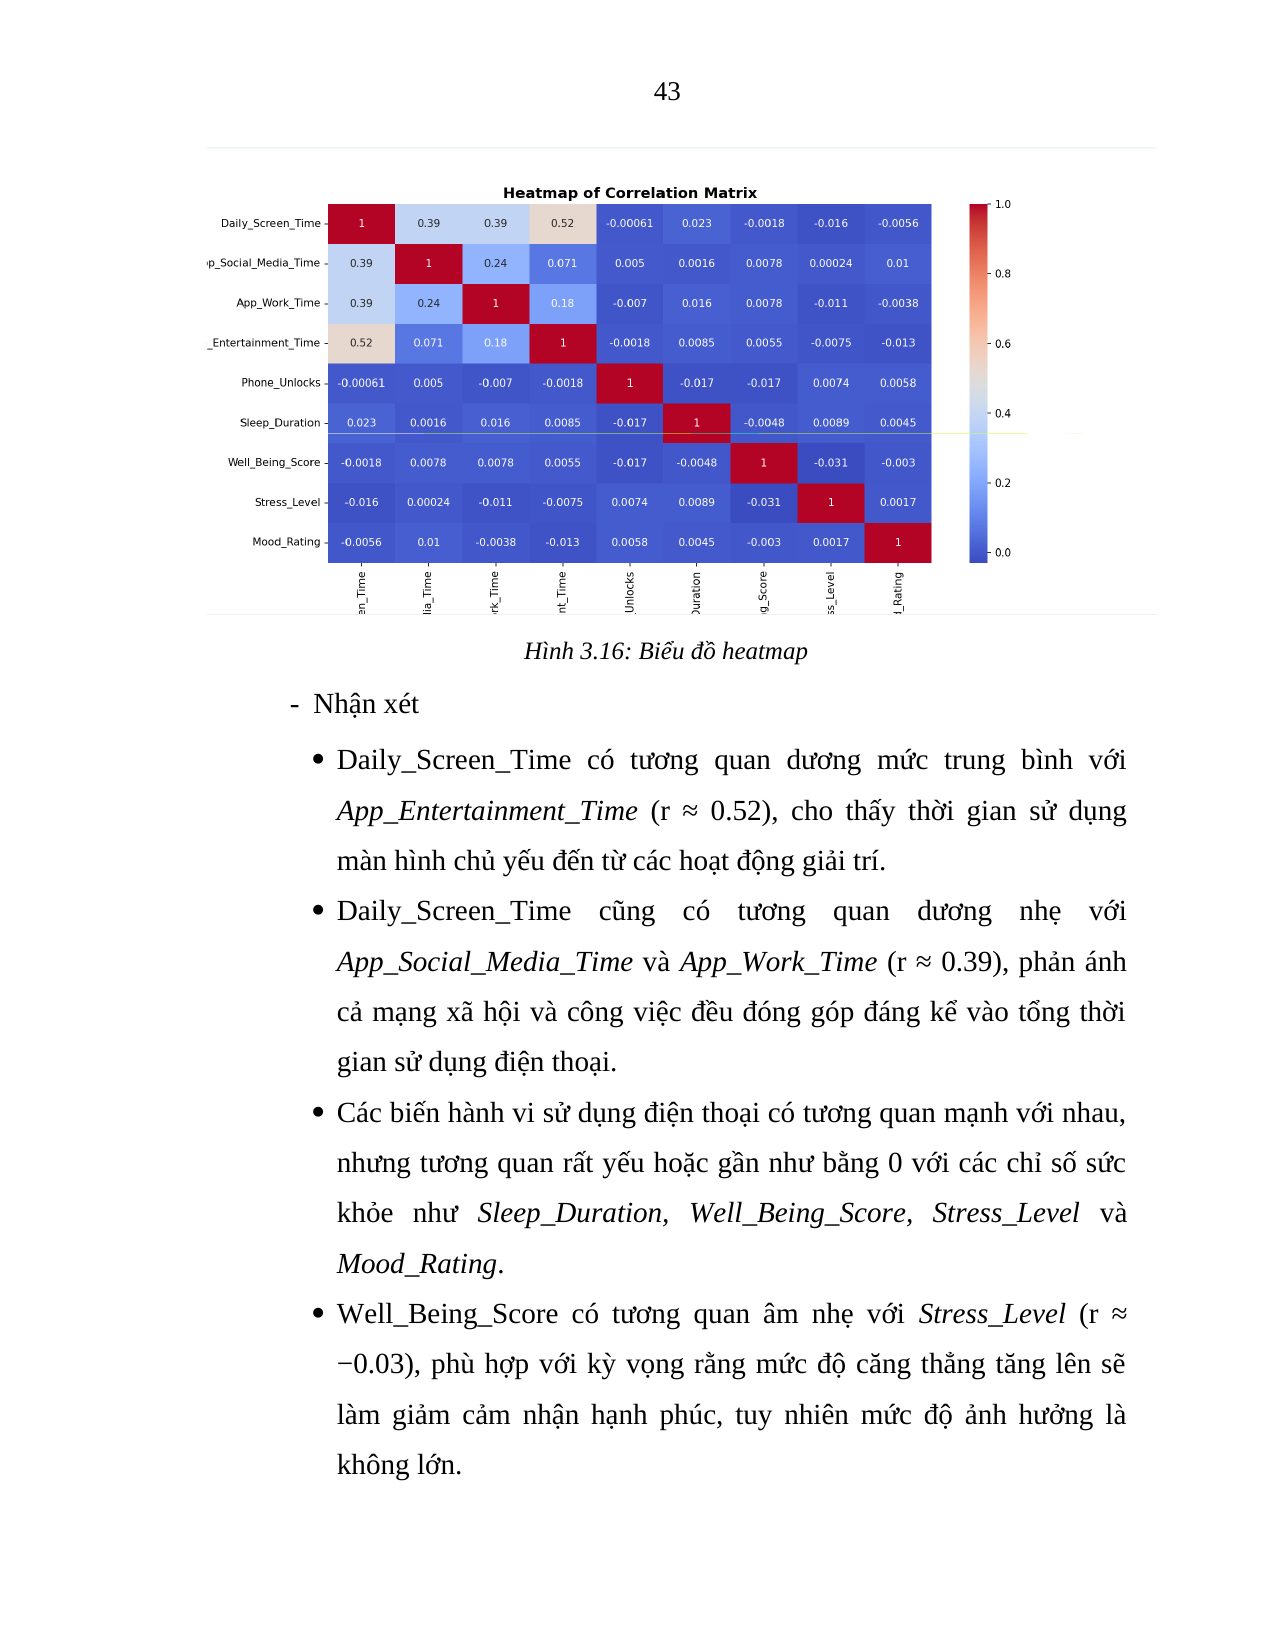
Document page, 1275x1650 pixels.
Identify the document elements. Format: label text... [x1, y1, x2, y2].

list Daily_Screen_Time cũng có tương quan dương nhẹ với App_Social_Media_Time và App_Work_Time (r ≈ 0.39), phản ánh cả mạng xã hội và công việc đều đóng góp đáng kể vào tổng thời gian sử dụng điện thoại. [313, 893, 1127, 1078]
picture [206, 147, 1157, 615]
list Well_Being_Score có tương quan âm nhẹ với Stress_Level (r ≈ −0.03), phù hợp với kỳ vọng rằng mức độ căng thẳng tăng lên sẽ làm giảm cảm nhận hạnh phúc, tuy nhiên mức độ ảnh hưởng là không lớn. [313, 1296, 1127, 1481]
list Daily_Screen_Time có tương quan dương mức trung bình với App_Entertainment_Time (r ≈ 0.52), cho thấy thời gian sử dụng màn hình chủ yếu đến từ các hoạt động giải trí. [313, 742, 1127, 877]
list Nhận xét [289, 686, 1127, 719]
list Các biến hành vi sử dụng điện thoại có tương quan mạnh với nhau, nhưng tương quan rất yếu hoặc gần như bằng 0 với các chỉ số sức khỏe như Sleep_Duration, Well_Being_Score, Stress_Level và Mood_Rating. [313, 1095, 1127, 1279]
